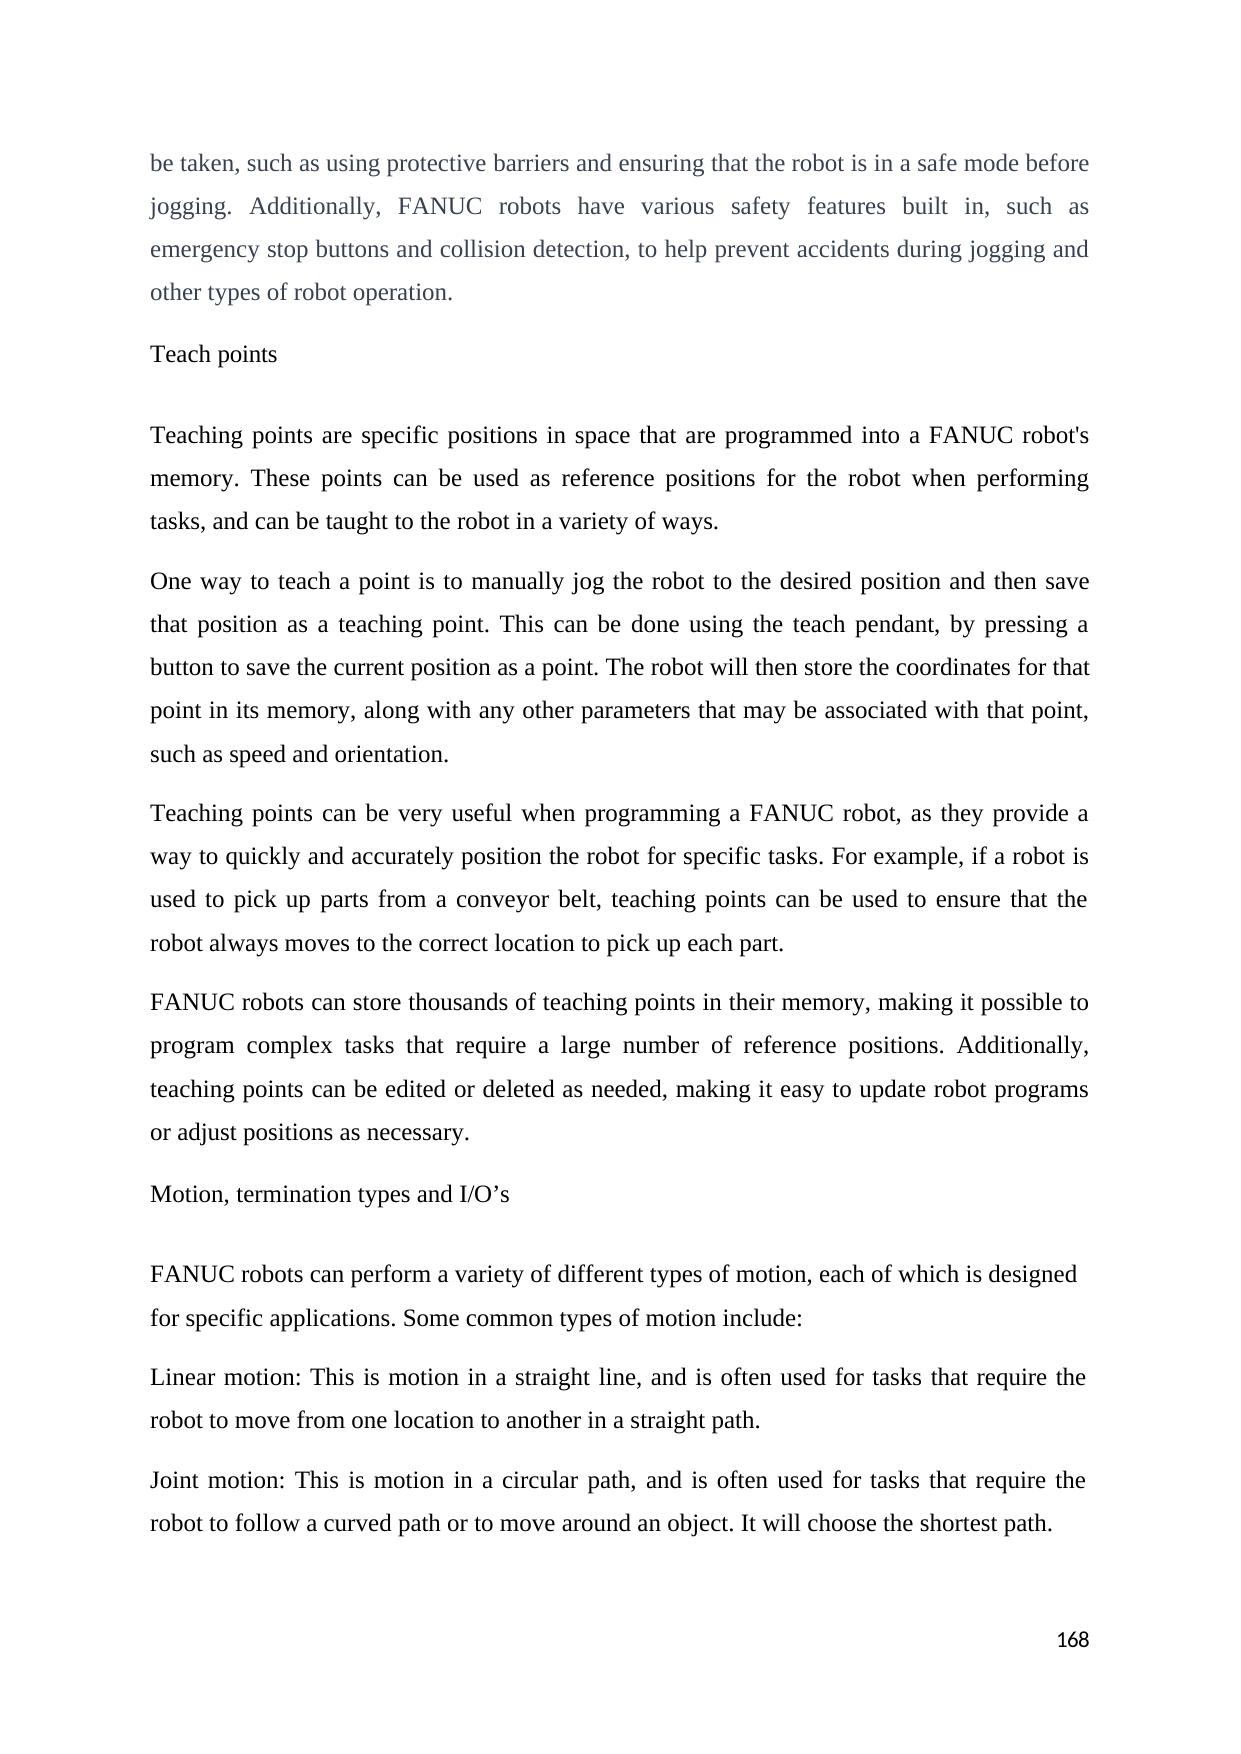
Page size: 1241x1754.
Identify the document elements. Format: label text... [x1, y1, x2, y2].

text Teaching points can be very useful when programming a FANUC robot, as they provide a way to quickly and accurately position the robot for specific tasks. For example, if a robot is used to pick up parts from a conveyor belt, teaching points can be used to ensure that the robot always moves to the correct location to pick up each part. [150, 798, 1090, 956]
text Joint motion: This is motion in a circular path, and is often used for tasks that require the robot to follow a curved path or to move around an object. It will choose the shortest path. [150, 1465, 1090, 1537]
text FANUC robots can perform a variety of different types of motion, each of which is designed for specific applications. Some common types of motion include: [150, 1259, 1090, 1331]
text be taken, such as using protective barriers and ensuring that the robot is in a safe mode before jogging. Additionally, FANUC robots have various safety features built in, such as emergency stop buttons and collision detection, to help prevent accidents during jogging and other types of robot operation. [150, 148, 1090, 306]
text Motion, termination types and I/O’s [150, 1179, 1215, 1208]
text FANUC robots can store thousands of teaching points in their memory, making it possible to program complex tasks that require a large number of reference positions. Additionally, teaching points can be edited or deleted as needed, making it easy to update robot programs or adjust positions as necessary. [150, 987, 1090, 1146]
text One way to teach a point is to manually jog the robot to the desired position and then save that position as a teaching point. This can be done using the teach pendant, by pressing a button to save the current position as a point. The robot will then store the coordinates for that point in its memory, along with any other parameters that may be associated with that point, such as speed and orientation. [150, 566, 1091, 767]
text Teach points [150, 339, 1215, 368]
text Teaching points are specific positions in space that are programmed into a FANUC robot's memory. These points can be used as reference positions for the robot when performing tasks, and can be taught to the robot in a variety of ways. [150, 420, 1090, 535]
text Linear motion: This is motion in a straight line, and is often used for tasks that require the robot to move from one location to another in a straight path. [150, 1362, 1090, 1434]
